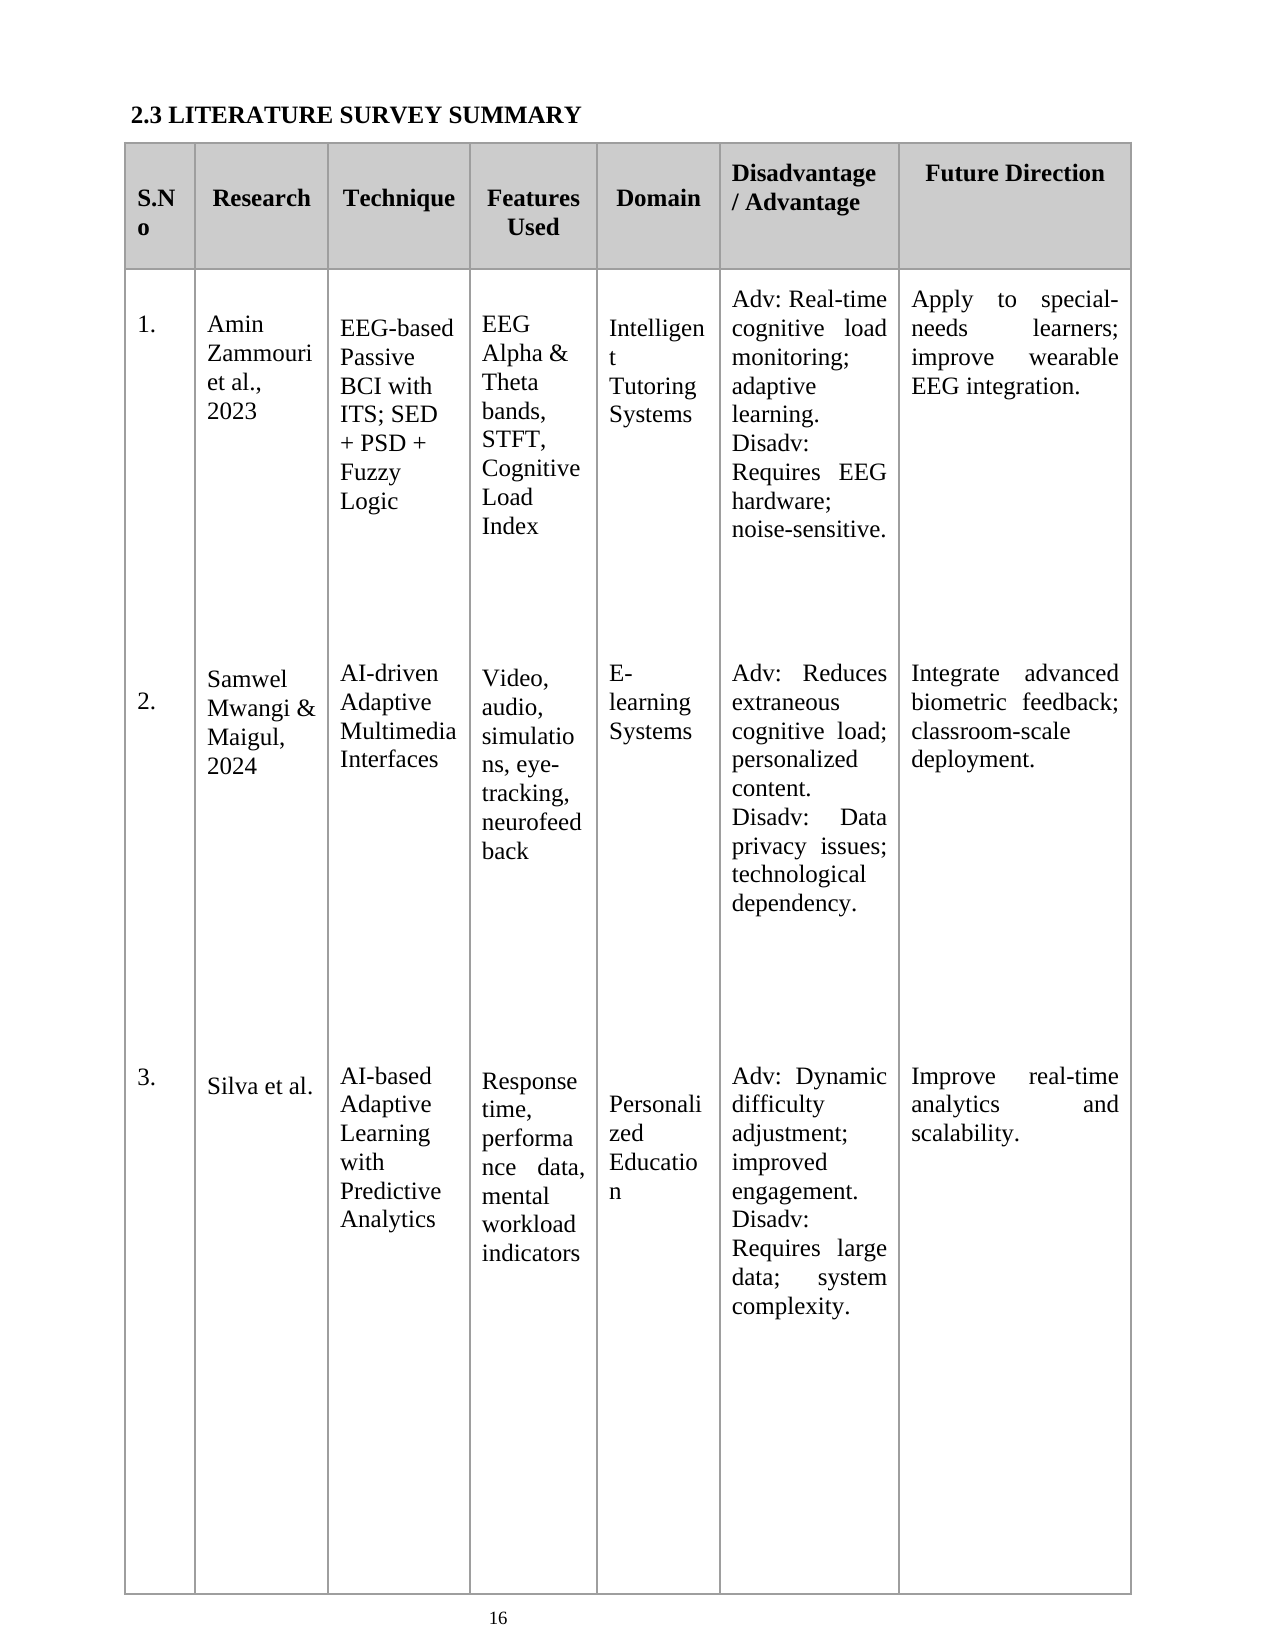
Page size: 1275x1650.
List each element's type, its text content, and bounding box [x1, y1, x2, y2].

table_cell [471, 270, 596, 1593]
table_header Research [196, 144, 327, 268]
table_header S.No [126, 144, 194, 268]
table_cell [721, 270, 898, 1593]
table_header Domain [598, 144, 719, 268]
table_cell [196, 270, 327, 1593]
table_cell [598, 270, 719, 1593]
table_cell 1. 2. 3. 4. 5. [126, 270, 194, 1593]
table_header Features Used [471, 144, 596, 268]
table_header Disadvantage / Advantage [721, 144, 898, 268]
table_header Technique [329, 144, 469, 268]
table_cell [329, 270, 469, 1593]
table_header Future Direction [900, 144, 1130, 268]
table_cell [900, 270, 1130, 1593]
